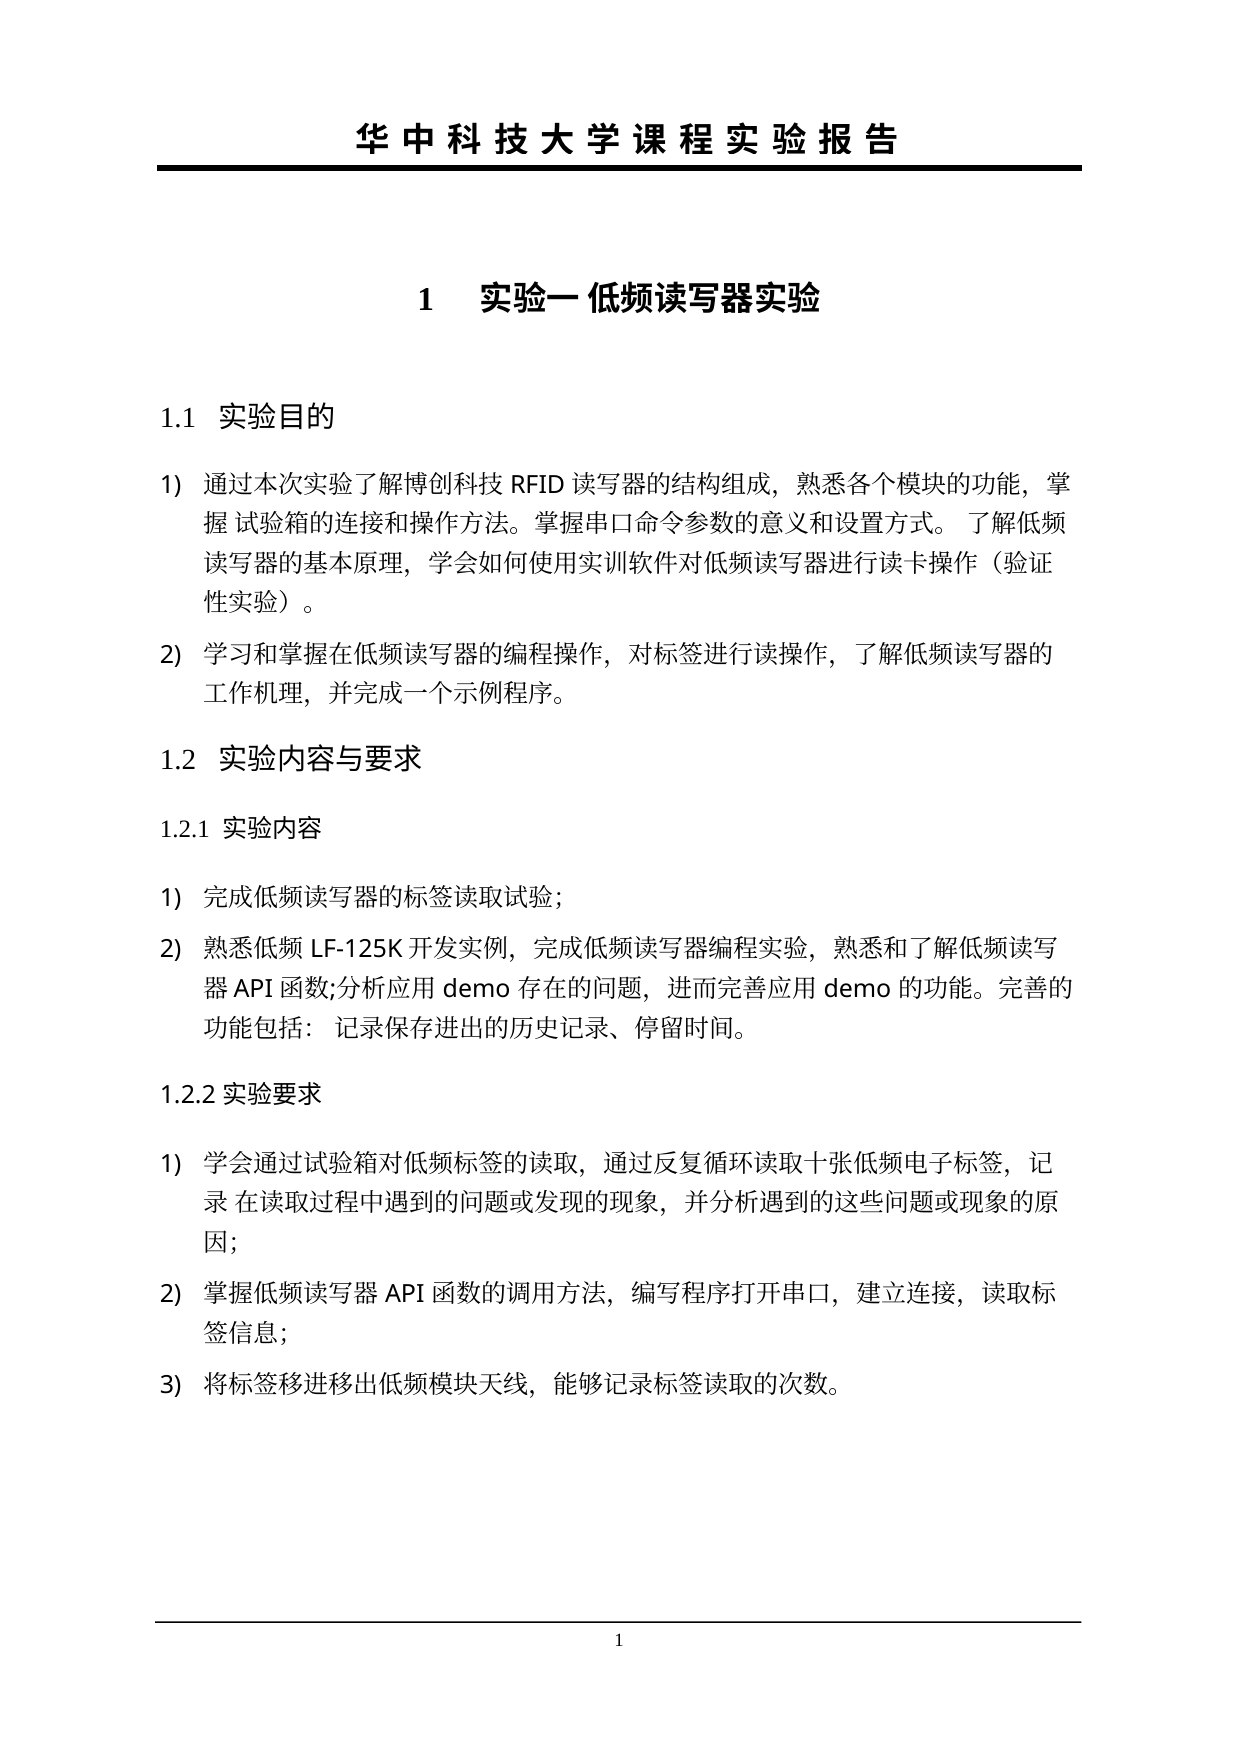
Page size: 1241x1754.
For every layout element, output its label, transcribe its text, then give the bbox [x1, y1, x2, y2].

list 将标签移进移出低频模块天线，能够记录标签读取的次数。 [159, 1362, 1078, 1402]
list 熟悉低频 LF-125K 开发实例，完成低频读写器编程实验，熟悉和了解低频读写器API 函数;分析应用 demo 存在的问题，进而完善应用 demo 的功能。完善的功能包括： 记录保存进出的历史记录、停留时间。 [159, 926, 1078, 1045]
list 掌握低频读写器 API 函数的调用方法，编写程序打开串口，建立连接，读取标签信息； [159, 1271, 1078, 1350]
subtitle 实验目的 [159, 394, 1053, 436]
list 学习和掌握在低频读写器的编程操作，对标签进行读操作，了解低频读写器的工作机理，并完成一个示例程序。 [159, 632, 1078, 711]
subtitle 实验要求 [159, 1069, 1078, 1117]
subtitle 实验一 低频读写器实验 [159, 248, 1078, 344]
subtitle 实验内容与要求 [159, 736, 1053, 778]
list 学会通过试验箱对低频标签的读取，通过反复循环读取十张低频电子标签，记录 在读取过程中遇到的问题或发现的现象，并分析遇到的这些问题或现象的原因； [159, 1140, 1078, 1259]
subtitle 实验内容 [159, 803, 1078, 851]
list 完成低频读写器的标签读取试验； [159, 875, 1078, 914]
list 通过本次实验了解博创科技 RFID 读写器的结构组成，熟悉各个模块的功能，掌握 试验箱的连接和操作方法。掌握串口命令参数的意义和设置方式。 了解低频读写器的基本原理，学会如何使用实训软件对低频读写器进行读卡操作（验证性实验）。 [159, 461, 1078, 620]
